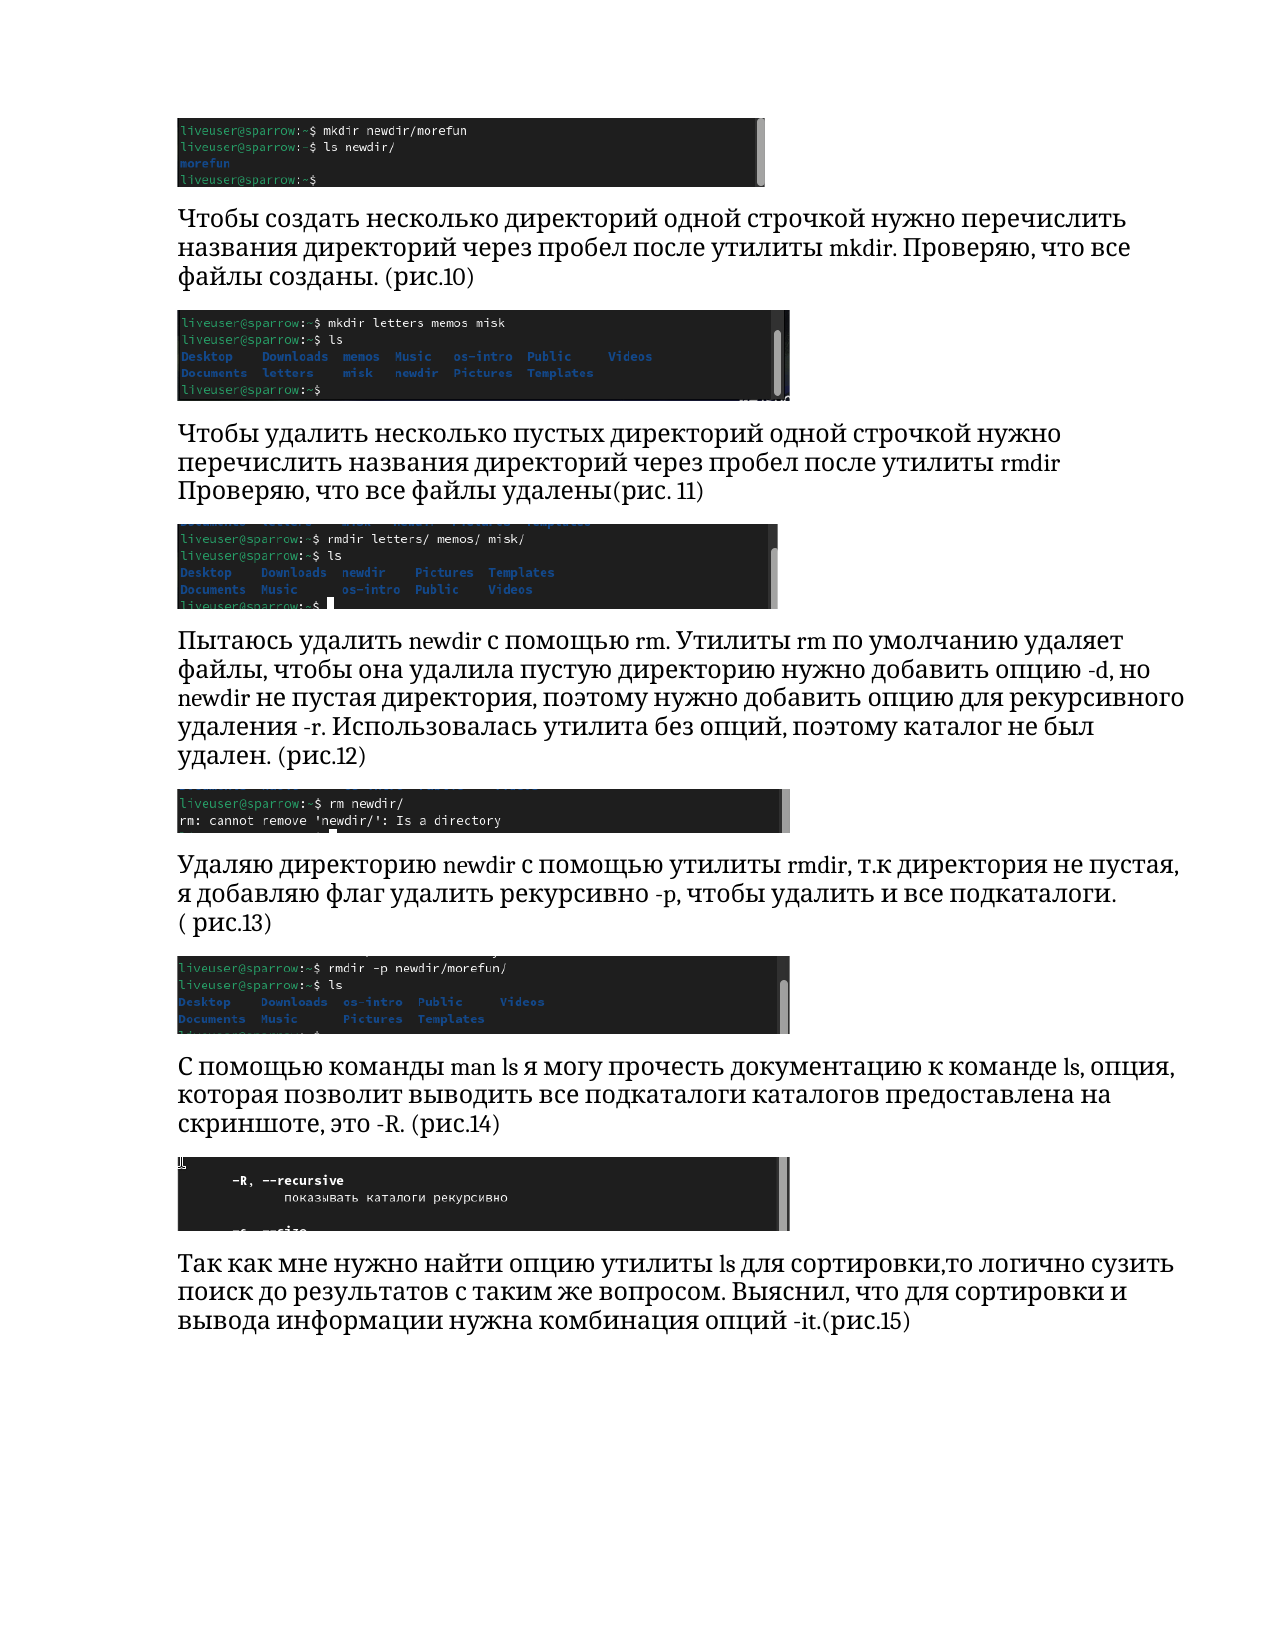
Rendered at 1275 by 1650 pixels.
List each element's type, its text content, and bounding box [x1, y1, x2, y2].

text Чтобы удалить несколько пустых директорий одной строчкой нужно перечислить названия директорий через пробел после утилиты rmdir Проверяю, что все файлы удалены(рис. 11) [177, 420, 1186, 506]
picture [177, 1157, 790, 1231]
picture [177, 524, 778, 609]
text Удаляю директорию newdir с помощью утилиты rmdir, т.к директория не пустая, я добавляю флаг удалить рекурсивно -p, чтобы удалить и все подкаталоги.( рис.13) [177, 851, 1186, 937]
text Пытаюсь удалить newdir с помощью rm. Утилиты rm по умолчанию удаляет файлы, чтобы она удалила пустую директорию нужно добавить опцию -d, но newdir не пустая директория, поэтому нужно добавить опцию для рекурсивного удаления -r. Использовалась утилита без опций, поэтому каталог не был удален. (рис.12) [177, 627, 1186, 771]
picture [177, 118, 765, 187]
text С помощью команды man ls я могу прочесть документацию к команде ls, опция, которая позволит выводить все подкаталоги каталогов предоставлена на скриншоте, это -R. (рис.14) [177, 1052, 1186, 1139]
picture [177, 956, 790, 1034]
picture [177, 310, 790, 401]
picture [177, 789, 790, 833]
text Чтобы создать несколько директорий одной строчкой нужно перечислить названия директорий через пробел после утилиты mkdir. Проверяю, что все файлы созданы. (рис.10) [177, 205, 1186, 291]
text Так как мне нужно найти опцию утилиты ls для сортировки,то логично сузить поиск до результатов с таким же вопросом. Выяснил, что для сортировки и вывода информации нужна комбинация опций -it.(рис.15) [177, 1249, 1186, 1336]
